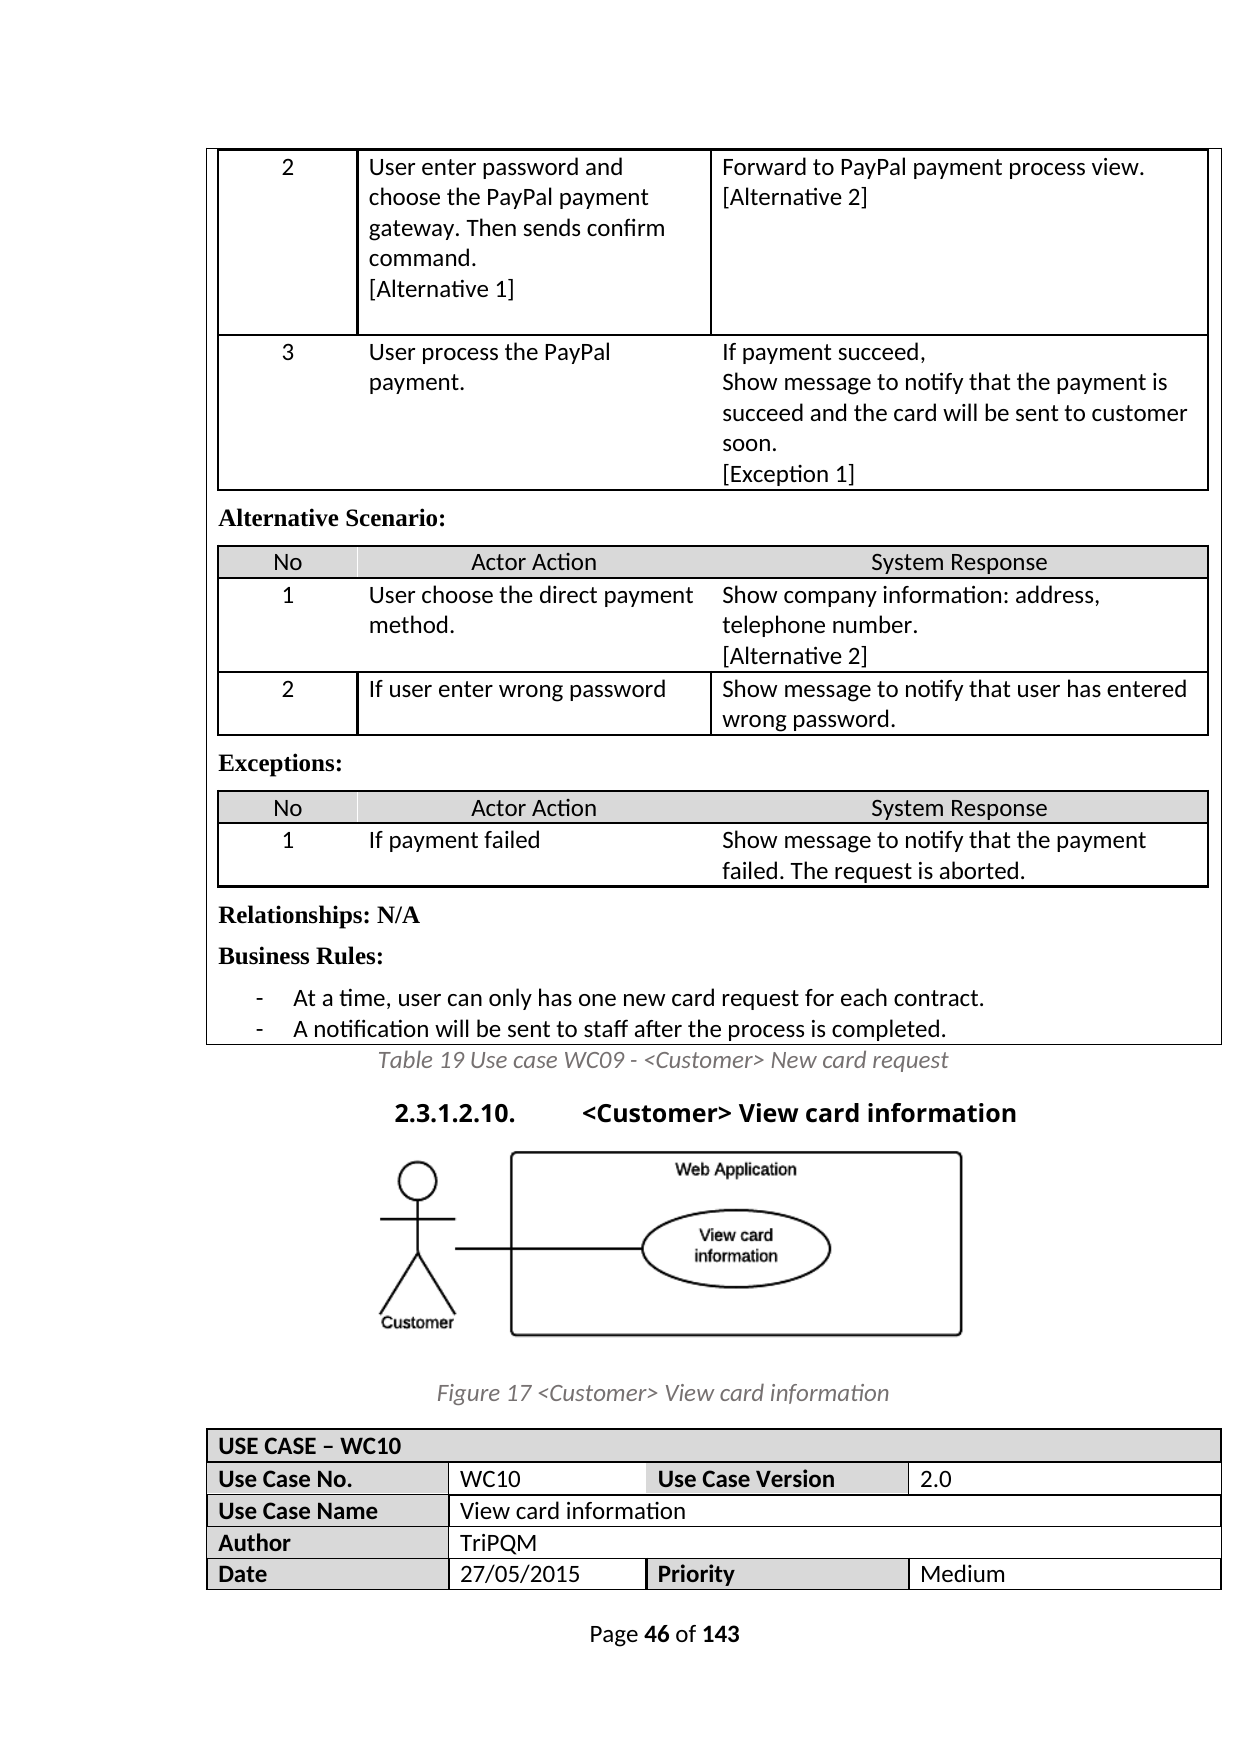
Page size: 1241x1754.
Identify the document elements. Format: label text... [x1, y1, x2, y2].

table_cell 27/05/2015 [450, 1559, 645, 1589]
table_cell Priority [648, 1559, 908, 1589]
table_cell TriPQM [449, 1527, 1221, 1558]
table_cell Use Case Name [208, 1495, 448, 1526]
subtitle <Customer> View card information [394, 1096, 1122, 1130]
table_cell Use Case No. [207, 1463, 448, 1493]
table_cell Author [207, 1527, 448, 1558]
table_cell Medium [910, 1559, 1220, 1589]
text Figure 17 <Customer> View card information [207, 1377, 1122, 1407]
table_header USE CASE – WC10 [208, 1430, 1220, 1461]
table_cell 2.0 [909, 1463, 1221, 1493]
picture [334, 1132, 995, 1358]
table_cell Use Case Version [646, 1463, 908, 1493]
table_cell Date [208, 1559, 448, 1589]
table_cell WC10 [449, 1463, 646, 1493]
table_cell View card information [450, 1496, 1220, 1526]
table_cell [207, 149, 1221, 1043]
